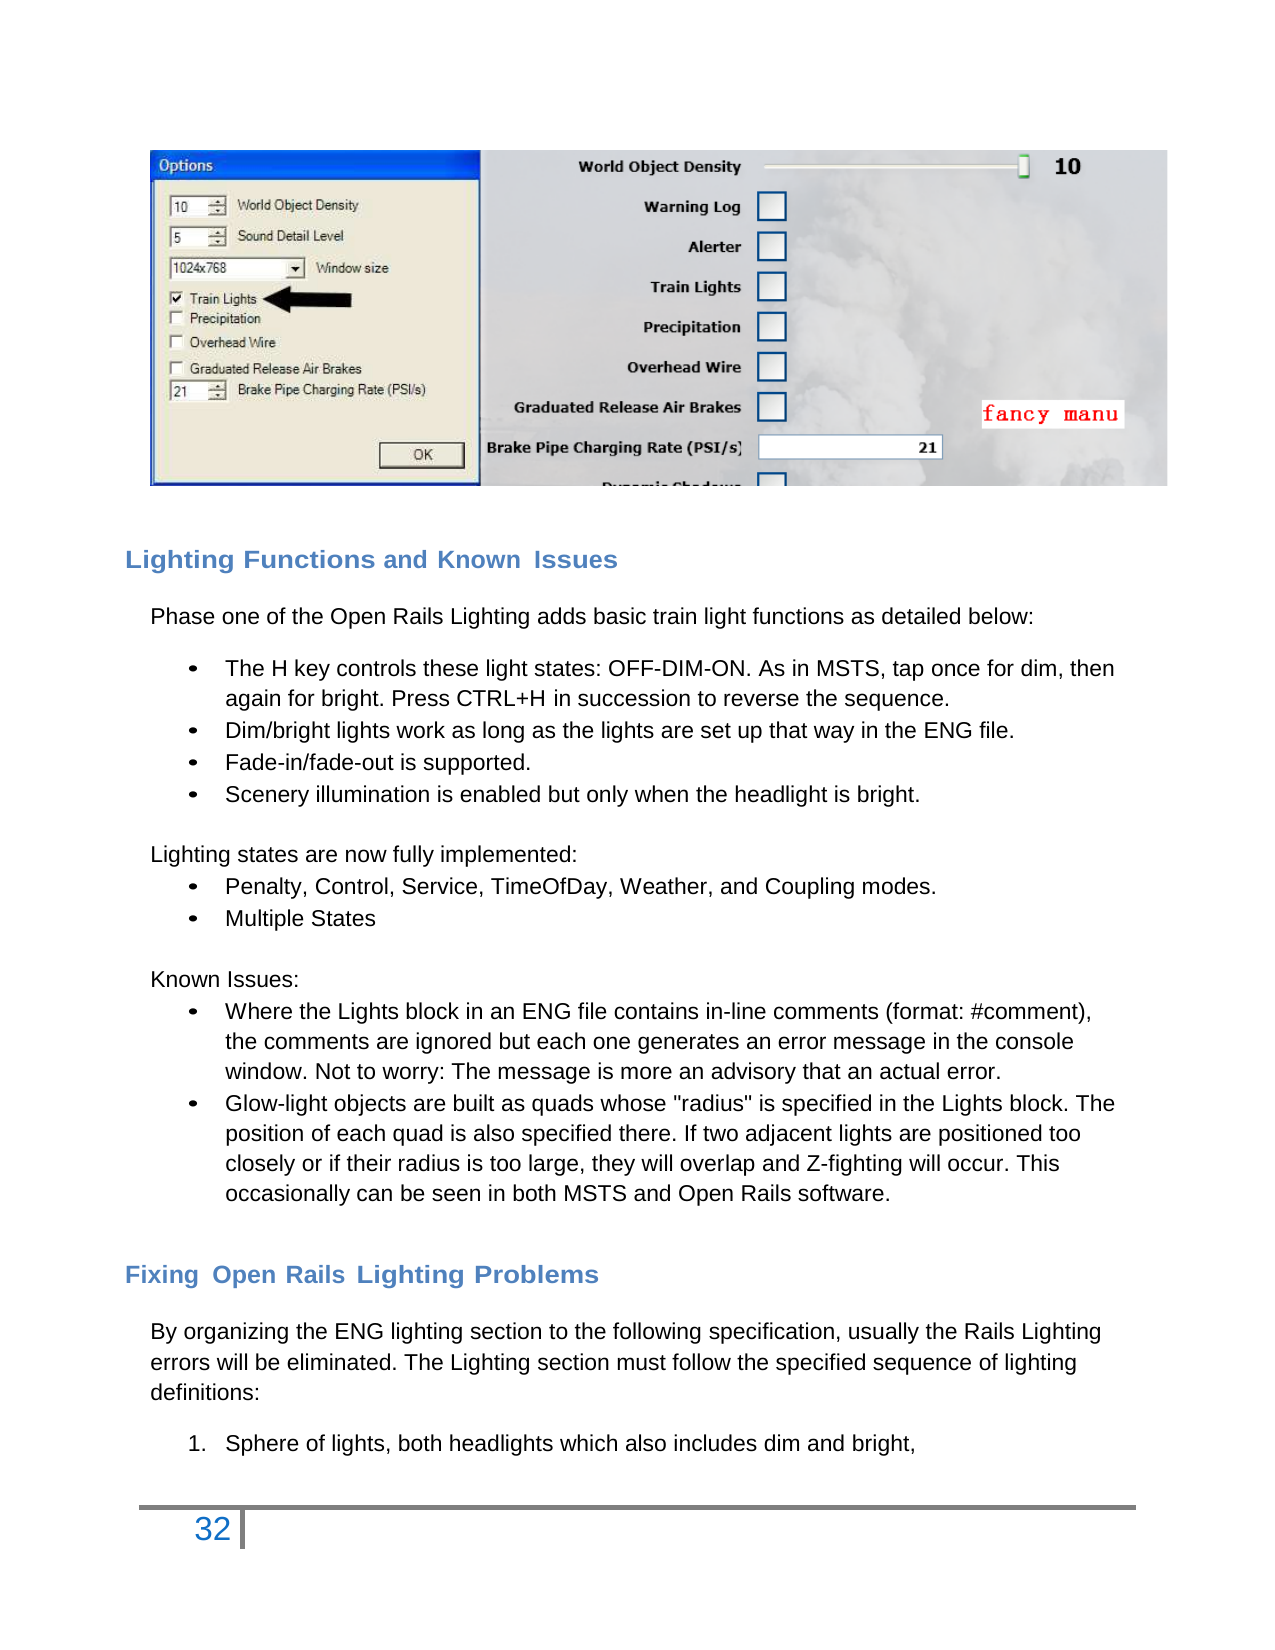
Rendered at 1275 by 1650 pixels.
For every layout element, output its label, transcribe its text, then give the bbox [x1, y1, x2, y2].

text • Penalty, Control, Service, TimeOfDay, Weather, and Coupling modes. [188, 873, 1152, 900]
text Phase one of the Open Rails Lighting adds basic train light functions as detailed below: [150, 603, 1152, 629]
text • Fade-in/fade-out is supported. [188, 749, 1152, 775]
text • Glow-light objects are built as quads whose "radius" is specified in the Lights block. The position of each quad is also specified there. If two adjacent lights are positioned too closely or if their radius is too large, they will overlap and Z-fighting will occur. This occasionally can be seen in both MSTS and Open Rails software. [188, 1090, 1119, 1207]
subtitle Lighting Functions and Known Issues [125, 545, 1150, 574]
text By organizing the ENG lighting section to the following specification, usually the Rails Lighting errors will be eliminated. The Lighting section must follow the specified sequence of lighting definitions: [150, 1318, 1105, 1405]
subtitle Fixing Open Rails Lighting Problems [125, 1260, 1150, 1289]
text 1. Sphere of lights, both headlights which also includes dim and bright, [188, 1430, 1152, 1456]
text • The H key controls these light states: OFF-DIM-ON. As in MSTS, tap once for dim, then again for bright. Press CTRL+H in succession to reverse the sequence. [188, 655, 1119, 712]
text • Where the Lights block in an ENG file contains in-line comments (format: #comment), the comments are ignored but each one generates an error message in the console window. Not to worry: The message is more an advisory that an actual error. [188, 998, 1096, 1084]
text Lighting states are now fully implemented: [150, 841, 1152, 868]
picture [150, 150, 1168, 486]
text Known Issues: [150, 966, 1152, 992]
text • Dim/bright lights work as long as the lights are set up that way in the ENG file. [188, 717, 1152, 743]
text • Scenery illumination is enabled but only when the headlight is bright. [188, 781, 1152, 807]
text • Multiple States [188, 905, 1152, 931]
